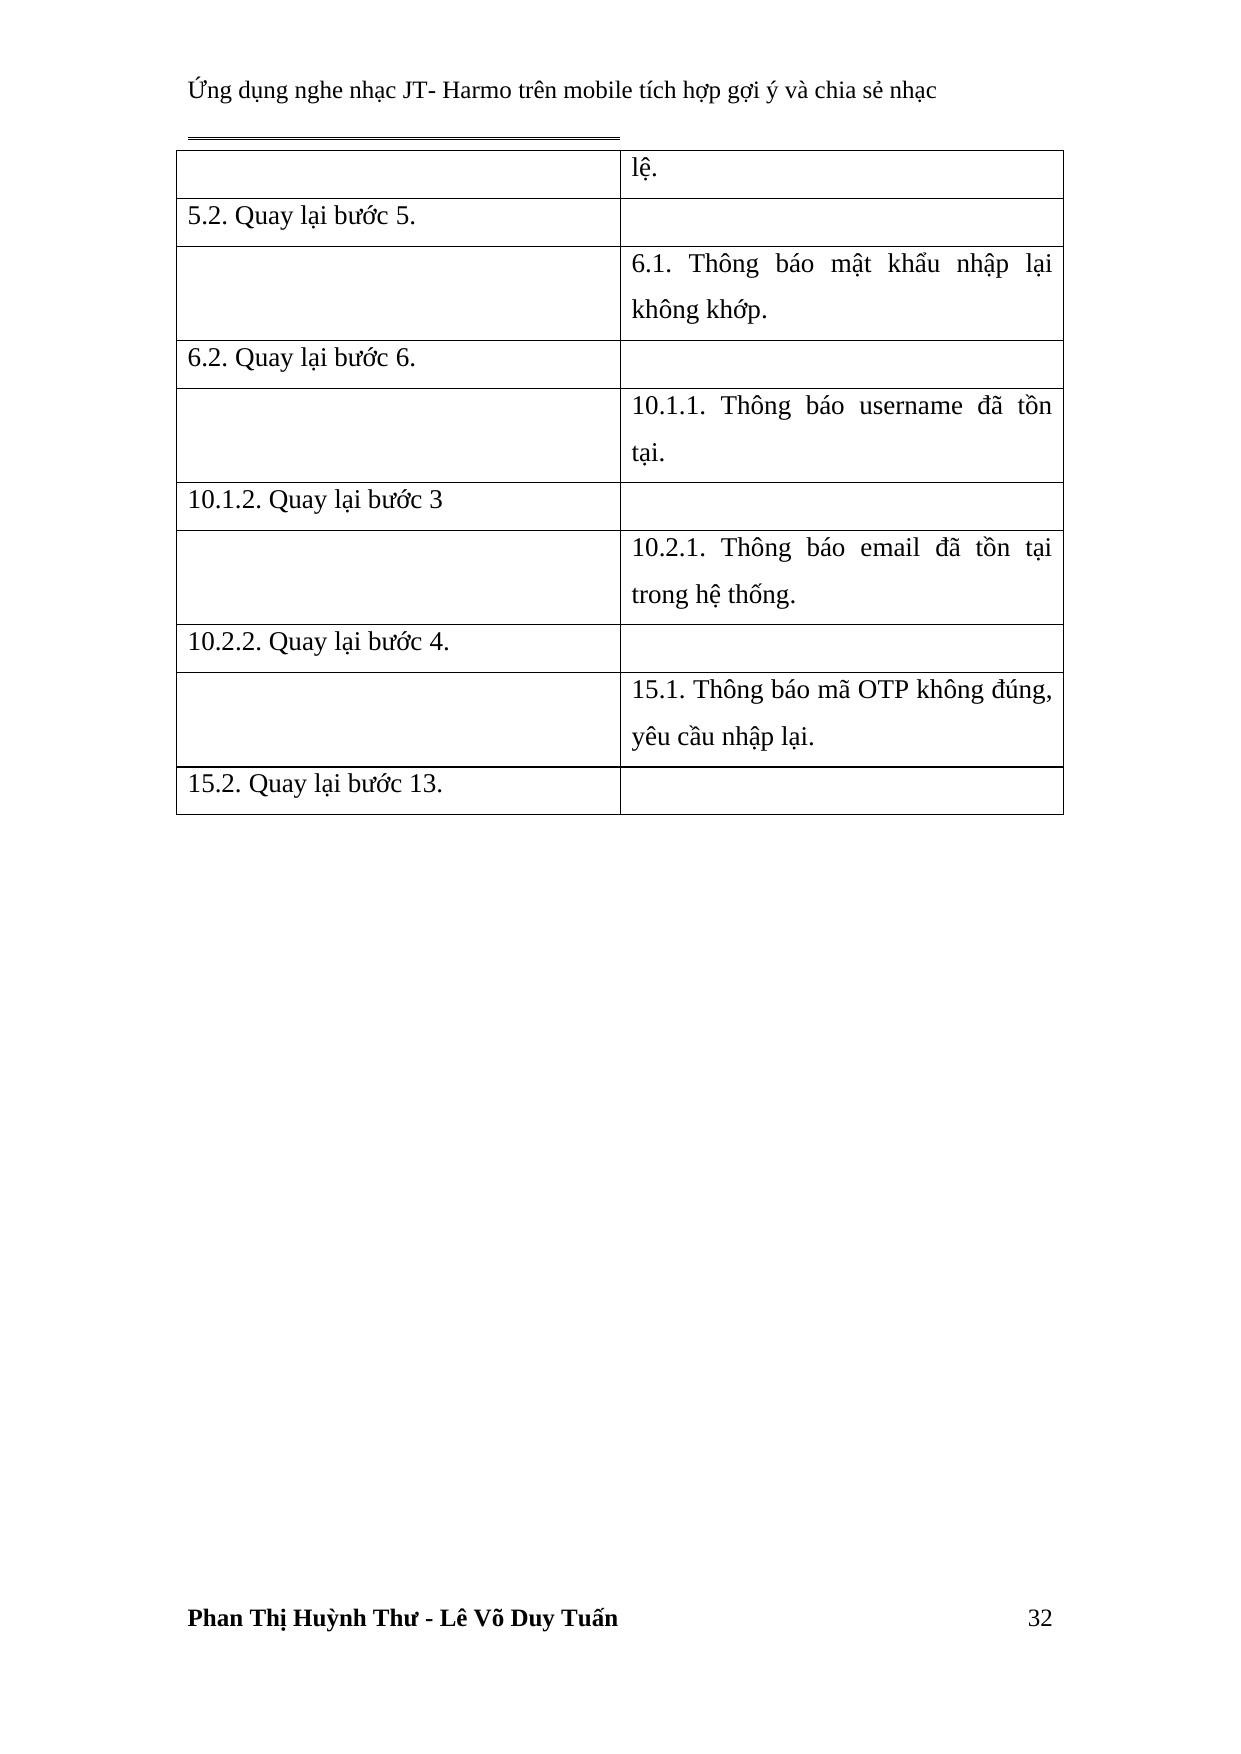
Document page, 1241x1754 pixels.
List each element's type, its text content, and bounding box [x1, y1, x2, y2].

table_cell 6.1. Thông báo mật khẩu nhập lại không khớp. [621, 247, 1063, 340]
table_cell [177, 389, 620, 482]
table_cell [177, 247, 620, 340]
table_cell 5.2. Quay lại bước 5. [177, 199, 620, 246]
table_cell 6.2. Quay lại bước 6. [177, 341, 620, 388]
table_cell 10.1.1. Thông báo username đã tồn tại. [621, 389, 1063, 482]
table_cell [621, 199, 1063, 246]
table_cell [621, 768, 1063, 814]
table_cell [621, 151, 1063, 198]
table_cell [621, 625, 1063, 672]
table_cell 15.1. Thông báo mã OTP không đúng, yêu cầu nhập lại. [621, 673, 1063, 766]
table_cell [177, 151, 620, 198]
table_cell [621, 483, 1063, 530]
table_cell 10.2.1. Thông báo email đã tồn tại trong hệ thống. [621, 531, 1063, 624]
table_cell [177, 531, 620, 624]
table_cell 10.2.2. Quay lại bước 4. [177, 625, 620, 672]
table_cell [621, 341, 1063, 388]
table_cell 10.1.2. Quay lại bước 3 [177, 483, 620, 530]
table_cell [177, 673, 620, 766]
table_cell 15.2. Quay lại bước 13. [177, 768, 620, 814]
